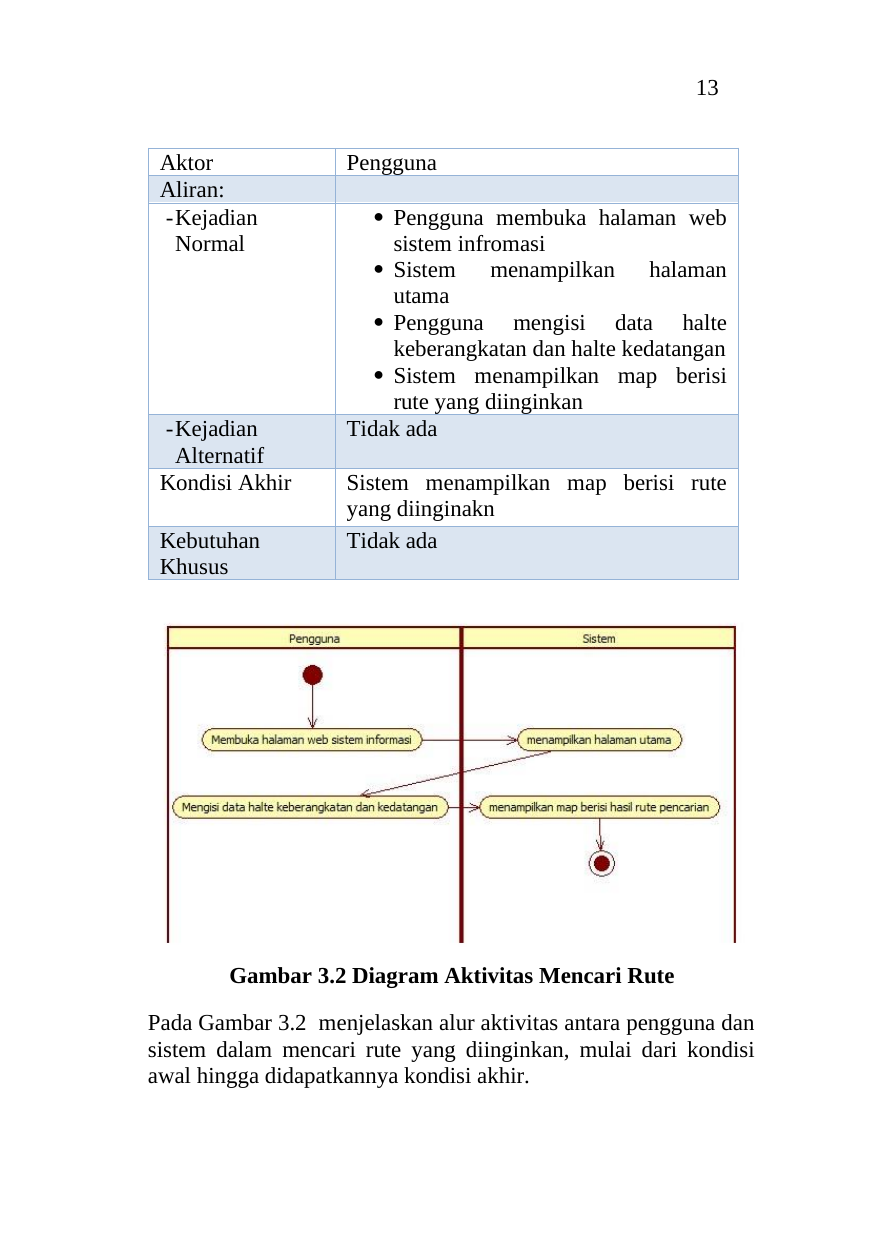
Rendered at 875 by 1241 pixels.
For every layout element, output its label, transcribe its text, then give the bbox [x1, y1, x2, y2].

table_cell Tidak ada [336, 527, 738, 579]
table_cell Tidak ada [336, 415, 738, 468]
table_cell Kondisi Akhir [149, 469, 335, 526]
table_cell [336, 176, 738, 202]
table_cell Pengguna membuka halaman web sistem infromasi Sistem menampilkan halaman utama Pengguna mengisi data halte keberangkatan dan halte kedatangan Sistem menampilkan map berisi rute yang diinginkan [336, 204, 738, 414]
table_cell Pengguna [336, 149, 738, 175]
table_cell Aktor [149, 149, 335, 175]
table_cell Sistem menampilkan map berisi rute yang diinginakn [336, 469, 738, 526]
table_cell Kejadian Alternatif [149, 415, 335, 468]
text Gambar 3.2 Diagram Aktivitas Mencari Rute [148, 963, 756, 989]
table_cell Kebutuhan Khusus [149, 527, 335, 579]
table_cell Kejadian Normal [149, 204, 335, 414]
text Pada Gambar 3.2 menjelaskan alur aktivitas antara pengguna dan sistem dalam mencari rute yang diinginkan, mulai dari kondisi awal hingga didapatkannya kondisi akhir. [148, 1009, 756, 1088]
picture [147, 606, 757, 963]
table_cell Aliran: [149, 176, 335, 202]
